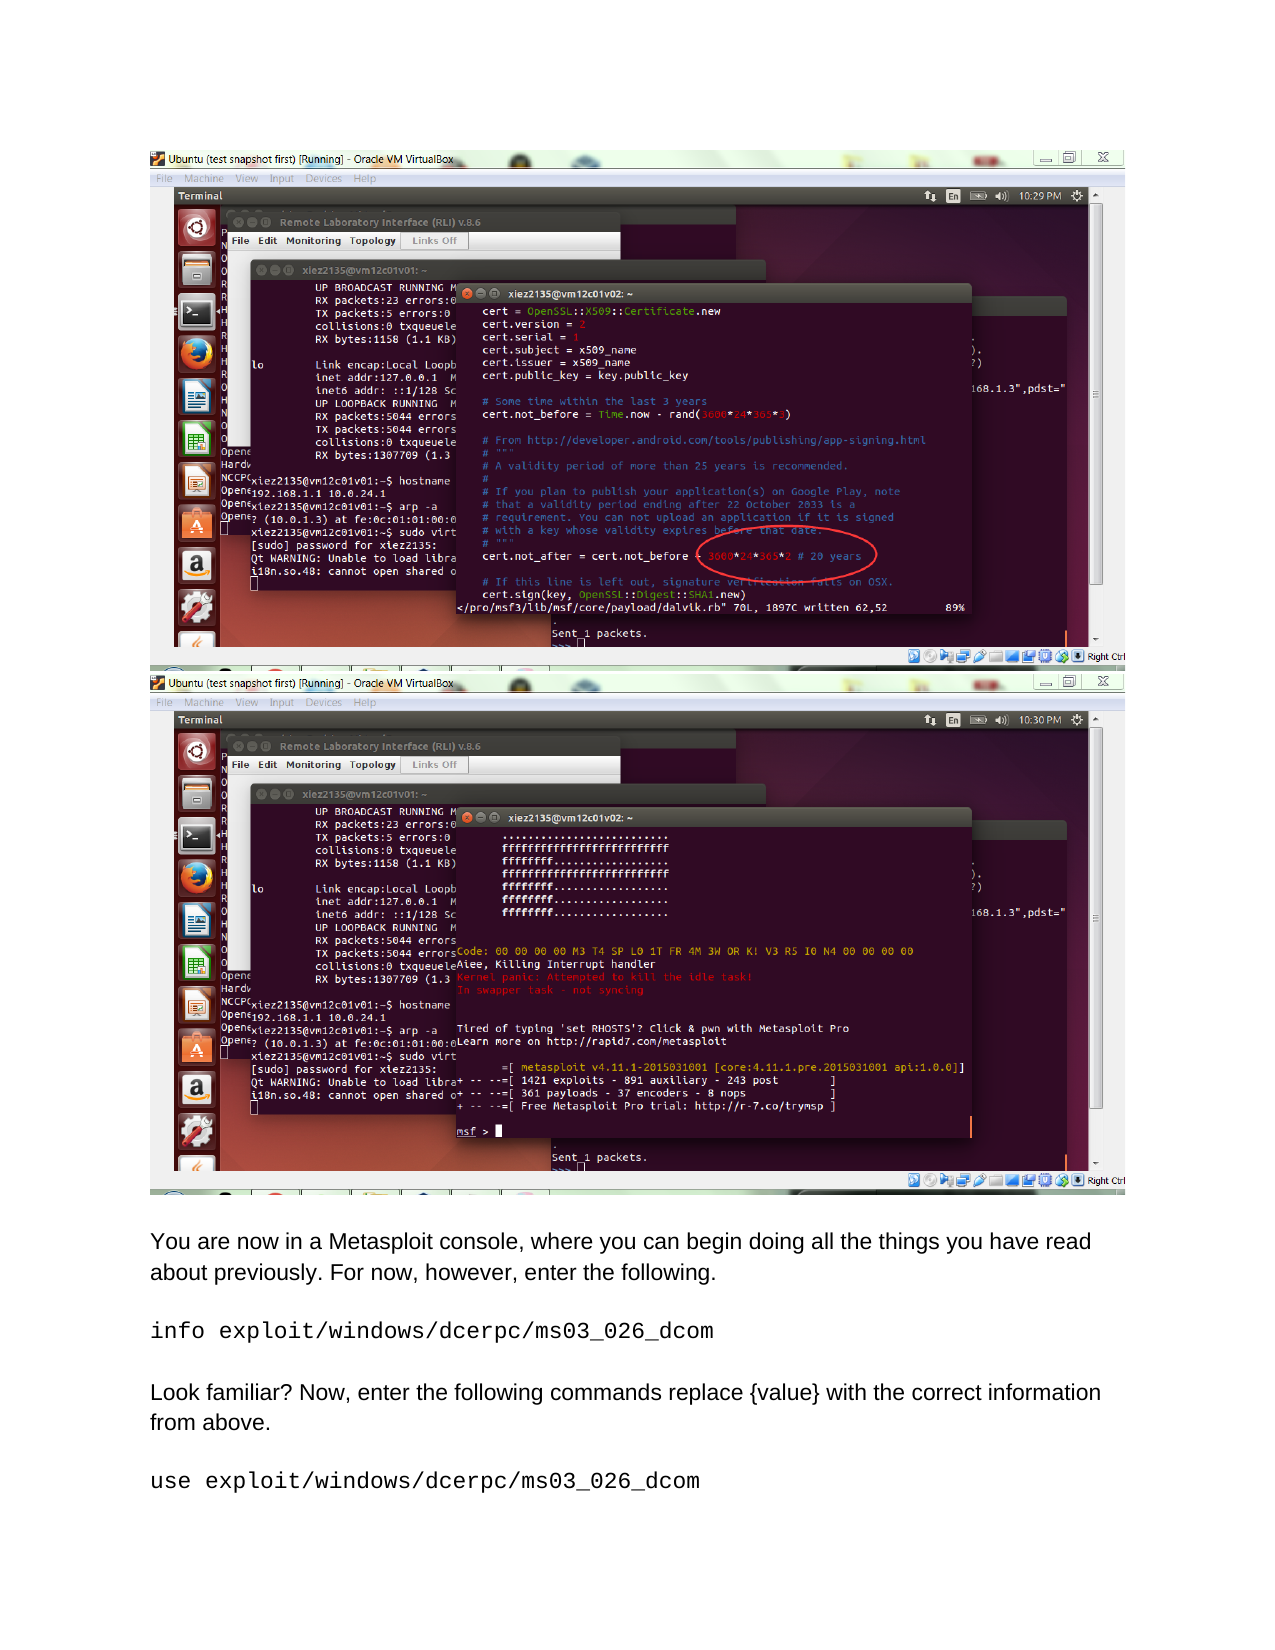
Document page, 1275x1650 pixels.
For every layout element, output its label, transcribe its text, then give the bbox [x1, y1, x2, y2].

text You are now in a Metasploit console, where you can begin doing all the things you have read about previously. For now, however, enter the following. [150, 1228, 1125, 1285]
text Look familiar? Now, enter the following commands replace {value} with the correct information from above. [150, 1379, 1125, 1436]
picture [150, 150, 1125, 671]
text use exploit/windows/dcerpc/ms03_026_dcom [150, 1469, 1125, 1496]
text info exploit/windows/dcerpc/ms03_026_dcom [150, 1319, 1125, 1345]
picture [150, 674, 1125, 1195]
